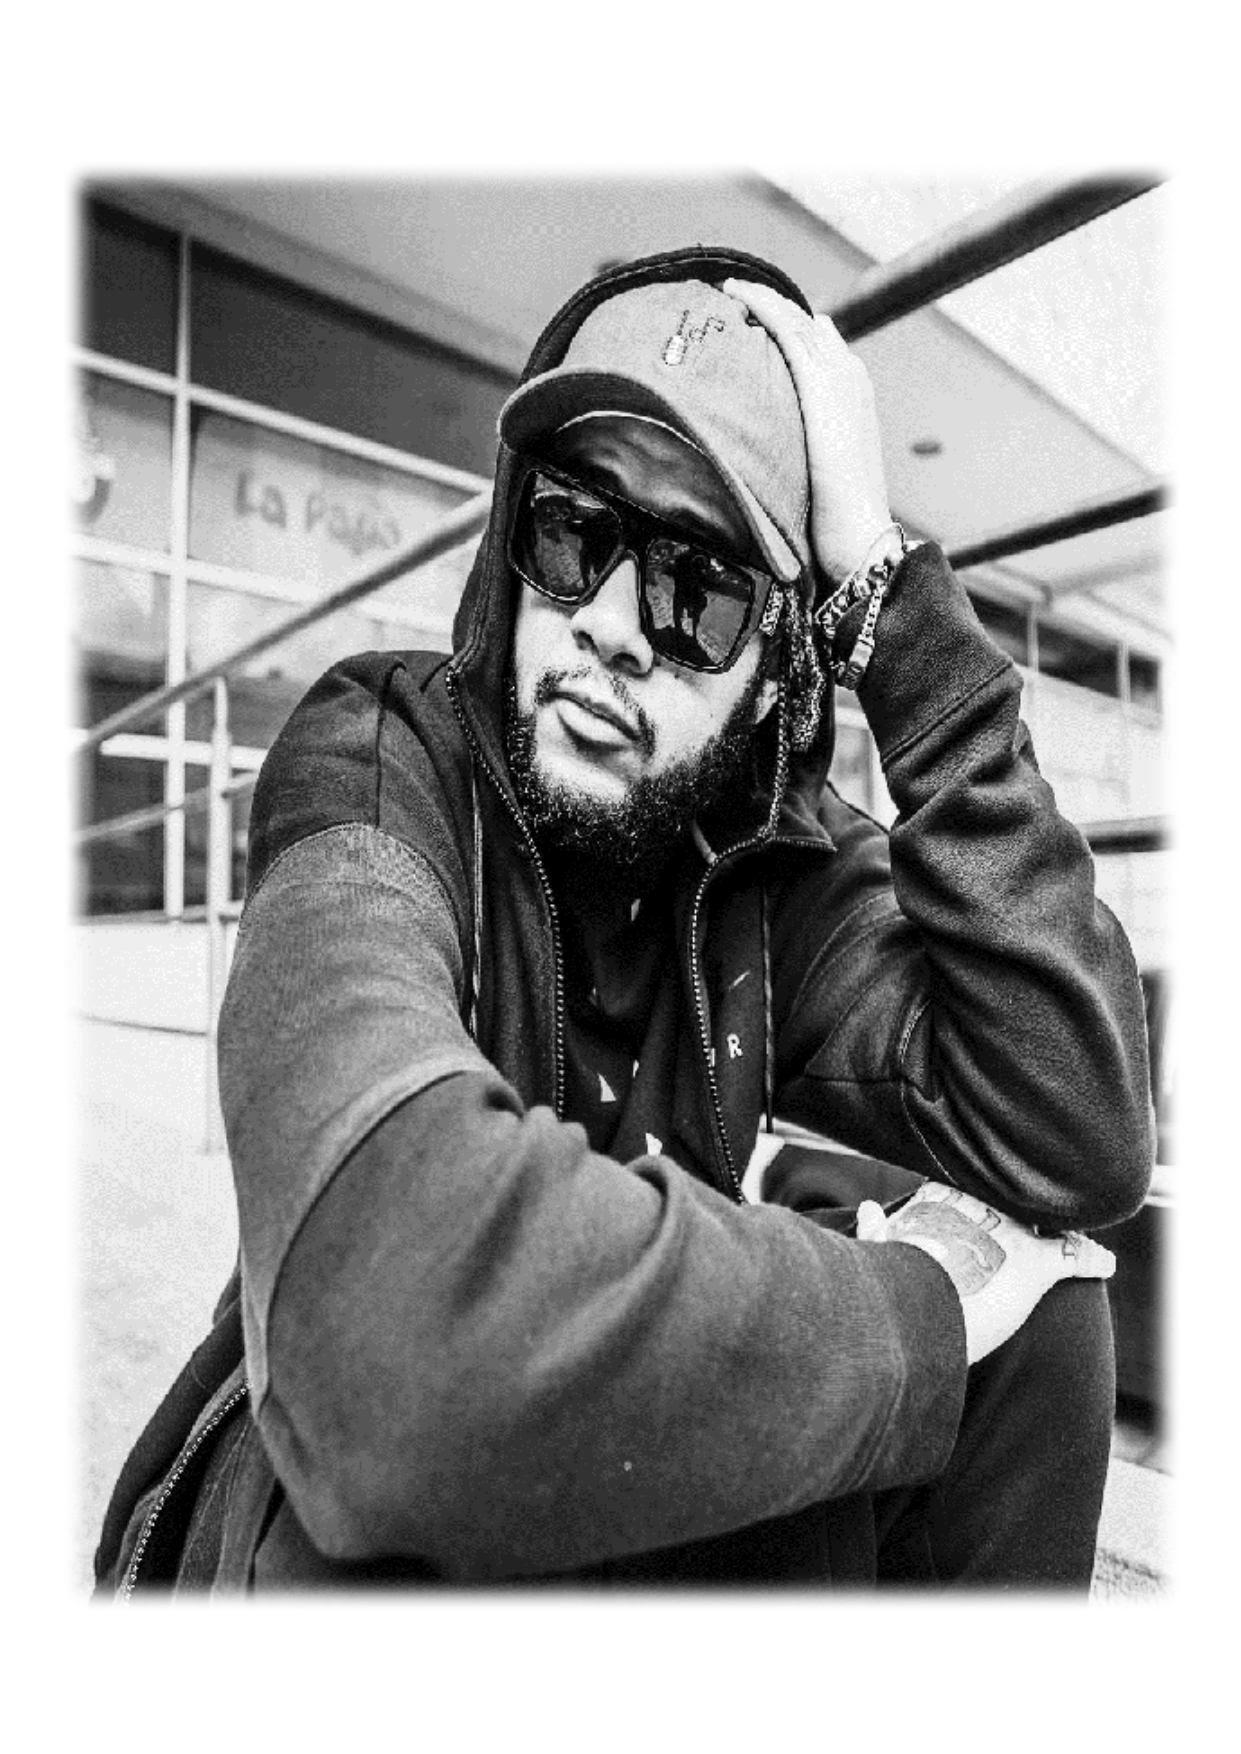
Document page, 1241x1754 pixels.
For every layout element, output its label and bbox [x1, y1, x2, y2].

picture [93, 191, 1151, 1581]
